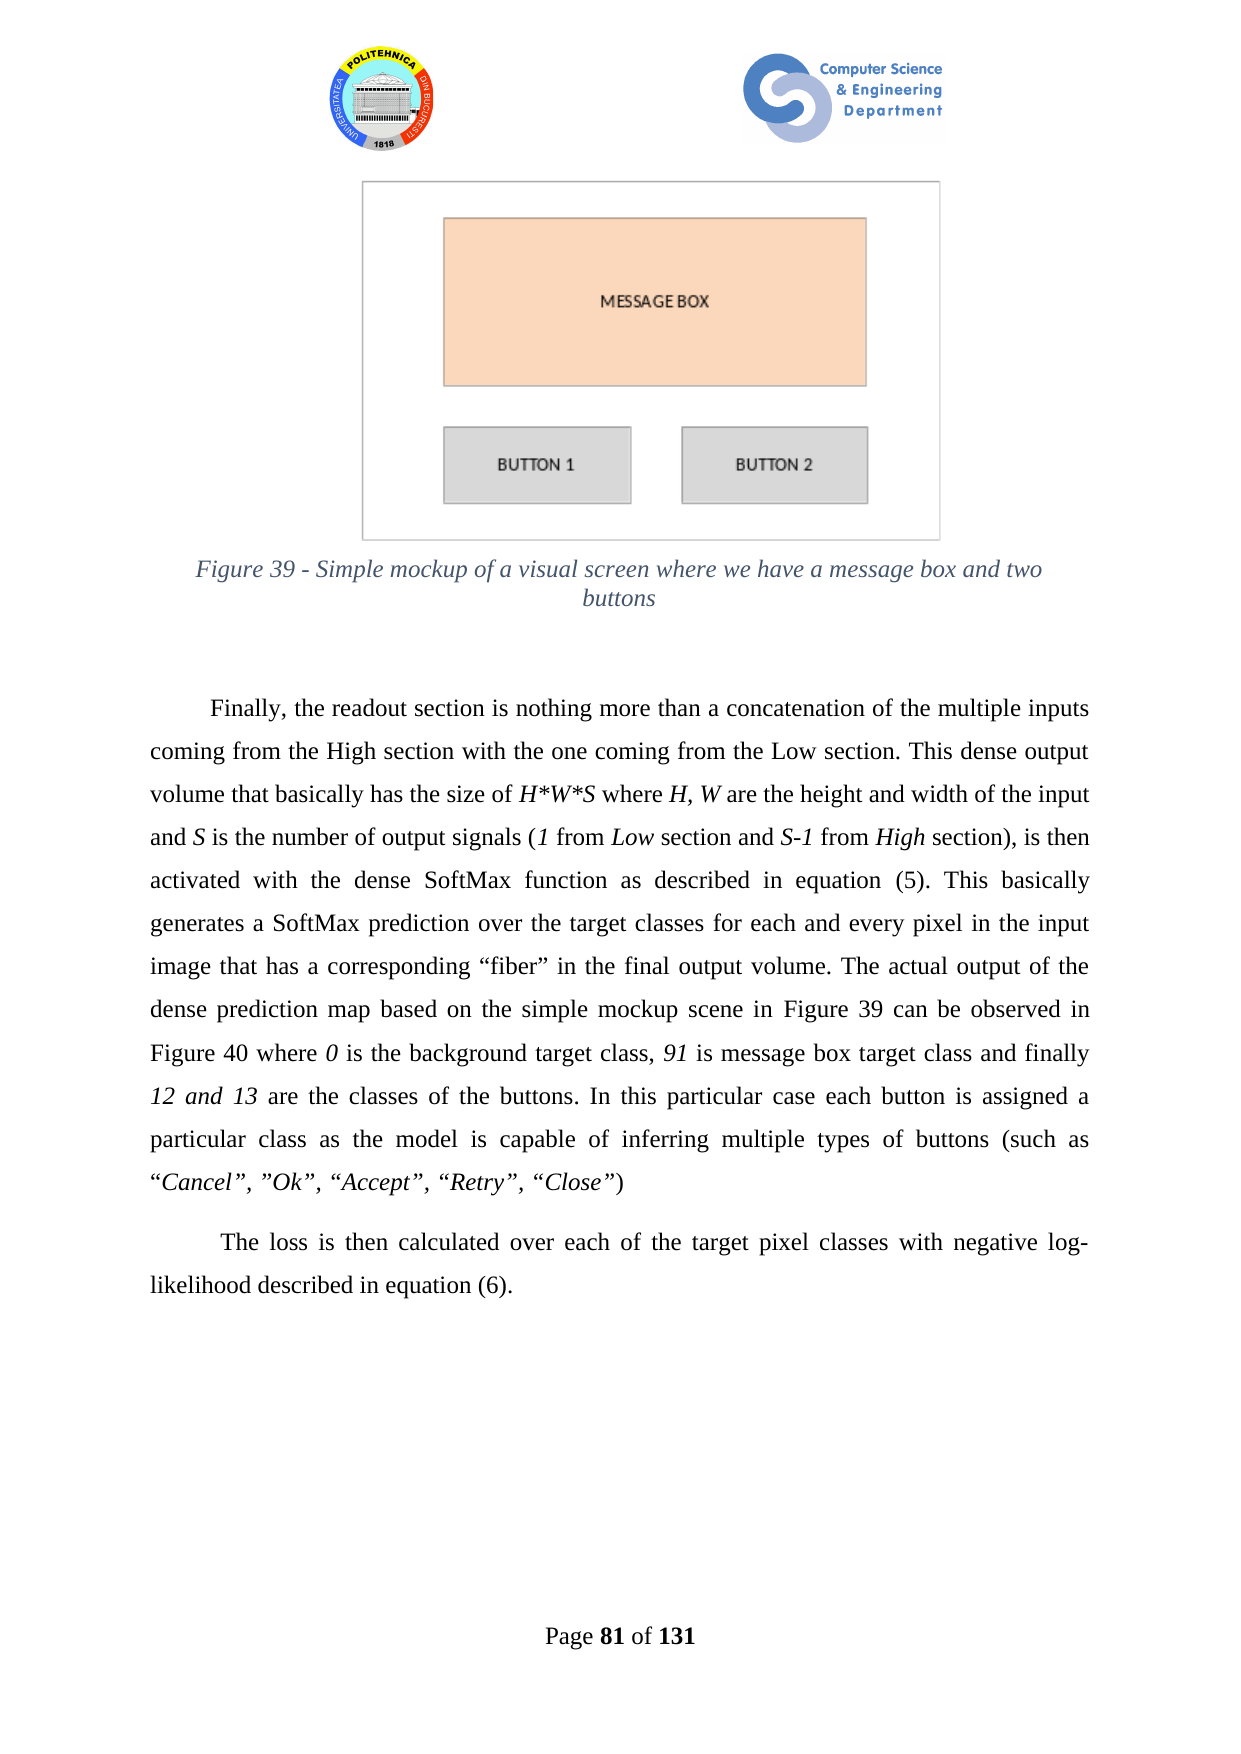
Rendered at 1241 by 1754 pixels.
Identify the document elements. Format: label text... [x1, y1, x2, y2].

table_header [150, 179, 1090, 554]
picture [329, 46, 434, 151]
table_cell Figure 39 - Simple mockup of a visual screen where we have a message box and two buttons [150, 555, 1090, 633]
text Finally, the readout section is nothing more than a concatenation of the multiple inputs coming from the High section with the one coming from the Low section. This dense output volume that basically has the size of H*W*S where H, W are the height and width of the input and S is the number of output signals (1 from Low section and S-1 from High section), is then activated with the dense SoftMax function as described in equation (5). This basically generates a SoftMax prediction over the target classes for each and every pixel in the input image that has a corresponding “fiber” in the final output volume. The actual output of the dense prediction map based on the simple mockup scene in Figure 39 can be observed in Figure 40 where 0 is the background target class, 91 is message box target class and finally 12 and 13 are the classes of the buttons. In this particular case each button is assigned a particular class as the model is capable of inferring multiple types of buttons (such as “Cancel”, ”Ok”, “Accept”, “Retry”, “Close”) [150, 693, 1090, 1196]
text The loss is then calculated over each of the target pixel classes with negative log-likelihood described in equation (6). [150, 1227, 1090, 1299]
picture [742, 53, 946, 144]
